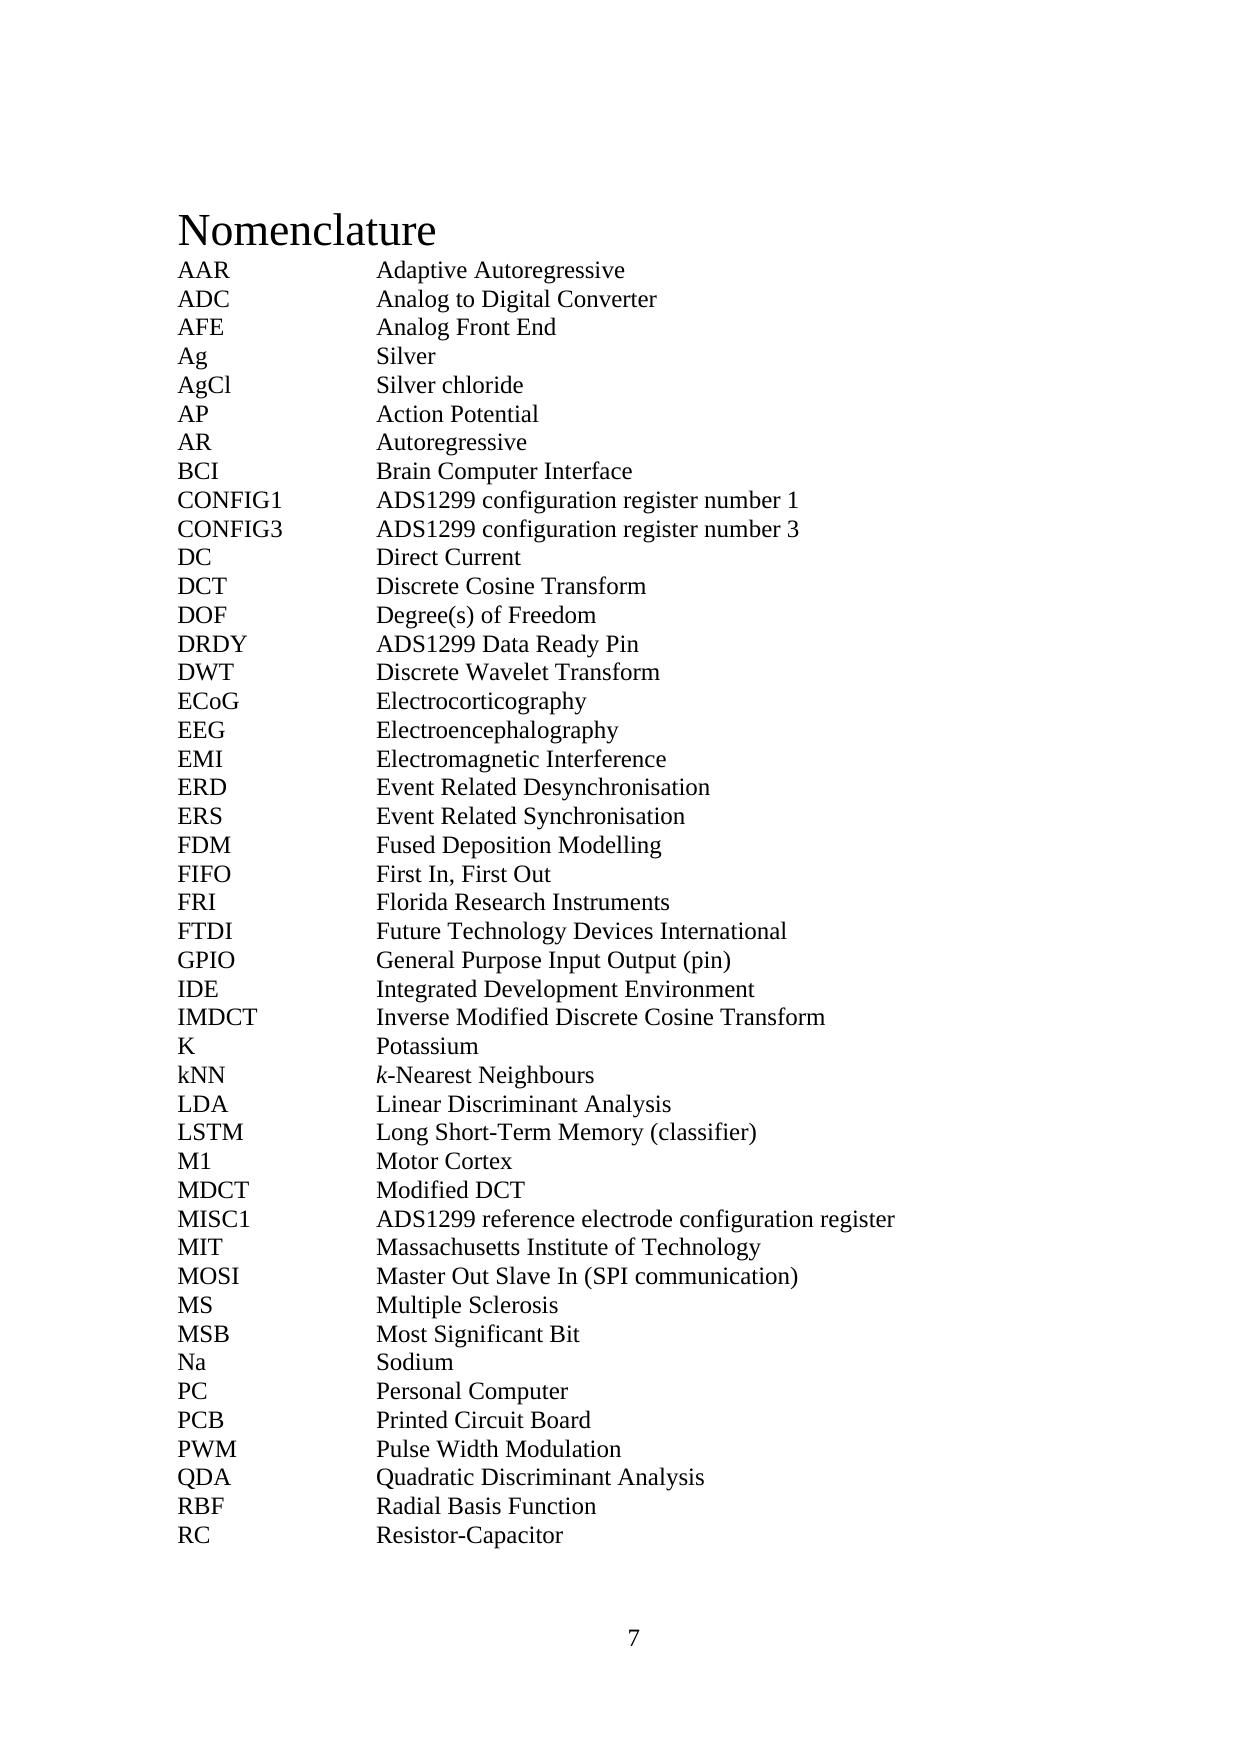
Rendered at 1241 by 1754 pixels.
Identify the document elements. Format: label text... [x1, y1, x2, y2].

table_cell Autoregressive [365, 428, 1090, 456]
table_cell Discrete Wavelet Transform [365, 658, 1090, 686]
table_cell Silver chloride [365, 370, 1090, 399]
table_cell Direct Current [365, 543, 1090, 571]
table_cell Master Out Slave In (SPI communication) [365, 1261, 1090, 1290]
table_cell Radial Basis Function [365, 1491, 1090, 1520]
table_cell IDE [177, 974, 364, 1002]
table_cell Personal Computer [365, 1376, 1090, 1405]
table_cell AFE [177, 313, 364, 341]
table_cell Event Related Synchronisation [365, 801, 1090, 830]
table_cell MOSI [177, 1261, 364, 1290]
table_cell FDM [177, 830, 364, 859]
table_cell Brain Computer Interface [365, 456, 1090, 485]
table_header Adaptive Autoregressive [365, 255, 1090, 284]
table_cell AR [177, 428, 364, 456]
table_cell IMDCT [177, 1003, 364, 1031]
table_cell MS [177, 1290, 364, 1319]
table_cell ERD [177, 773, 364, 801]
table_cell First In, First Out [365, 859, 1090, 887]
table_cell Inverse Modified Discrete Cosine Transform [365, 1003, 1090, 1031]
table_cell Most Significant Bit [365, 1319, 1090, 1347]
table_cell Future Technology Devices International [365, 916, 1090, 945]
table_cell MDCT [177, 1175, 364, 1204]
table_cell Electroencephalography [365, 715, 1090, 744]
table_cell FRI [177, 888, 364, 916]
table_cell Long Short-Term Memory (classifier) [365, 1118, 1090, 1146]
table_cell DRDY [177, 629, 364, 657]
table_cell Printed Circuit Board [365, 1405, 1090, 1434]
table_cell Quadratic Discriminant Analysis [365, 1463, 1090, 1491]
table_cell Florida Research Instruments [365, 888, 1090, 916]
table_cell MSB [177, 1319, 364, 1347]
table_cell BCI [177, 456, 364, 485]
table_cell Event Related Desynchronisation [365, 773, 1090, 801]
table_cell PC [177, 1376, 364, 1405]
table_cell Electrocorticography [365, 686, 1090, 715]
table_cell DCT [177, 571, 364, 600]
table_cell AgCl [177, 370, 364, 399]
table_cell EMI [177, 744, 364, 772]
table_cell Massachusetts Institute of Technology [365, 1233, 1090, 1261]
table_cell Resistor-Capacitor [365, 1520, 1090, 1549]
table_cell DC [177, 543, 364, 571]
table_cell RC [177, 1520, 364, 1549]
table_cell ERS [177, 801, 364, 830]
table_cell ADS1299 reference electrode configuration register [365, 1204, 1090, 1232]
table_cell ADS1299 configuration register number 3 [365, 514, 1090, 542]
table_cell EEG [177, 715, 364, 744]
table_cell Analog to Digital Converter [365, 284, 1090, 312]
table_cell Sodium [365, 1348, 1090, 1376]
table_cell Ag [177, 341, 364, 370]
table_cell GPIO [177, 945, 364, 974]
table_cell FTDI [177, 916, 364, 945]
table_cell Integrated Development Environment [365, 974, 1090, 1002]
table_cell Silver [365, 341, 1090, 370]
table_cell Discrete Cosine Transform [365, 571, 1090, 600]
table_cell Analog Front End [365, 313, 1090, 341]
table_cell Electromagnetic Interference [365, 744, 1090, 772]
table_cell PCB [177, 1405, 364, 1434]
table_header AAR [177, 255, 364, 284]
table_cell RBF [177, 1491, 364, 1520]
table_cell k-Nearest Neighbours [365, 1060, 1090, 1089]
table_cell Linear Discriminant Analysis [365, 1089, 1090, 1117]
table_cell ADS1299 Data Ready Pin [365, 629, 1090, 657]
table_cell AP [177, 399, 364, 427]
table_cell CONFIG1 [177, 485, 364, 514]
table_cell M1 [177, 1146, 364, 1175]
table_cell Na [177, 1348, 364, 1376]
table_cell LDA [177, 1089, 364, 1117]
table_cell PWM [177, 1434, 364, 1462]
table_cell Modified DCT [365, 1175, 1090, 1204]
table_cell MIT [177, 1233, 364, 1261]
table_cell Degree(s) of Freedom [365, 600, 1090, 629]
table_cell Action Potential [365, 399, 1090, 427]
subtitle Nomenclature [177, 202, 1090, 255]
table_cell Fused Deposition Modelling [365, 830, 1090, 859]
table_cell Potassium [365, 1031, 1090, 1060]
table_cell ECoG [177, 686, 364, 715]
table_cell FIFO [177, 859, 364, 887]
table_cell ADC [177, 284, 364, 312]
table_cell Motor Cortex [365, 1146, 1090, 1175]
table_cell QDA [177, 1463, 364, 1491]
table_cell K [177, 1031, 364, 1060]
table_cell Pulse Width Modulation [365, 1434, 1090, 1462]
table_cell MISC1 [177, 1204, 364, 1232]
table_cell CONFIG3 [177, 514, 364, 542]
table_cell ADS1299 configuration register number 1 [365, 485, 1090, 514]
table_cell DWT [177, 658, 364, 686]
table_cell LSTM [177, 1118, 364, 1146]
table_cell kNN [177, 1060, 364, 1089]
table_cell General Purpose Input Output (pin) [365, 945, 1090, 974]
table_cell DOF [177, 600, 364, 629]
table_cell Multiple Sclerosis [365, 1290, 1090, 1319]
